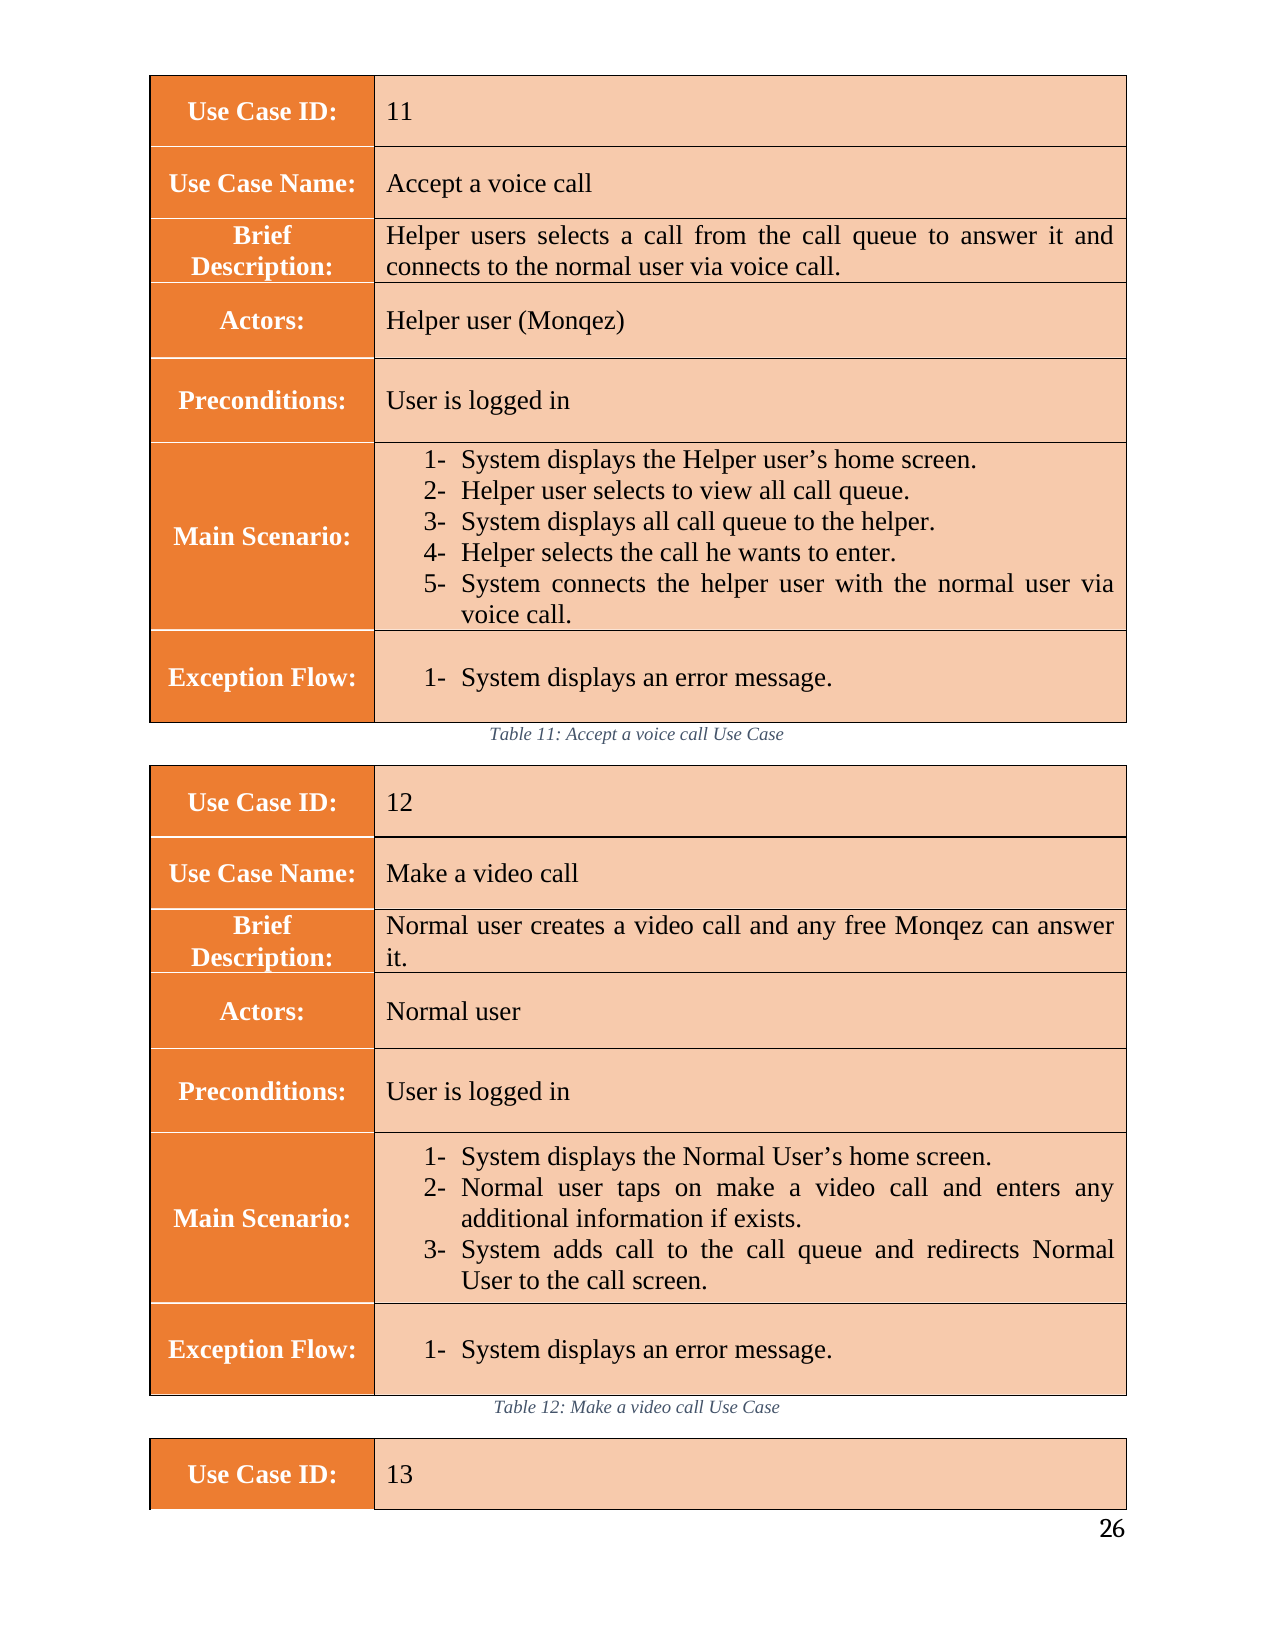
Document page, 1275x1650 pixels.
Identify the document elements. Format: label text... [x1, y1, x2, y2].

table_cell Exception Flow: [151, 631, 374, 722]
table_header Use Case ID: [151, 76, 374, 146]
table_cell User is logged in [375, 359, 1126, 442]
text Table 12: Make a video call Use Case [150, 1396, 1125, 1417]
table_cell Brief Description: [151, 219, 374, 282]
table_cell Make a video call [375, 838, 1126, 908]
table_header Use Case ID: [151, 1439, 374, 1509]
table_cell System displays the Normal User’s home screen. Normal user taps on make a video call and enters any additional information if exists. System adds call to the call queue and redirects Normal User to the call screen. [375, 1133, 1126, 1302]
table_cell Actors: [151, 283, 374, 357]
table_cell Helper users selects a call from the call queue to answer it and connects to the normal user via voice call. [375, 219, 1126, 282]
table_cell System displays the Helper user’s home screen. Helper user selects to view all call queue. System displays all call queue to the helper. Helper selects the call he wants to enter. System connects the helper user with the normal user via voice call. [375, 443, 1126, 629]
table_cell Brief Description: [151, 910, 374, 972]
table_cell User is logged in [375, 1049, 1126, 1132]
table_cell Use Case Name: [151, 147, 374, 218]
table_header Use Case ID: [151, 766, 374, 836]
table_cell System displays an error message. [375, 1304, 1126, 1394]
table_cell Normal user creates a video call and any free Monqez can answer it. [375, 910, 1126, 972]
table_cell Preconditions: [151, 1049, 374, 1132]
table_cell Actors: [151, 973, 374, 1048]
table_cell Main Scenario: [151, 1133, 374, 1302]
table_cell Helper user (Monqez) [375, 283, 1126, 357]
table_cell Normal user [375, 973, 1126, 1048]
table_header 11 [375, 76, 1126, 146]
table_header 12 [375, 766, 1126, 836]
table_header 13 [375, 1439, 1126, 1509]
table_cell Preconditions: [151, 359, 374, 442]
table_cell Accept a voice call [375, 147, 1126, 218]
table_cell Use Case Name: [151, 838, 374, 908]
table_cell System displays an error message. [375, 631, 1126, 722]
table_cell Exception Flow: [151, 1304, 374, 1394]
text Table 11: Accept a voice call Use Case [150, 723, 1125, 744]
table_cell Main Scenario: [151, 443, 374, 629]
